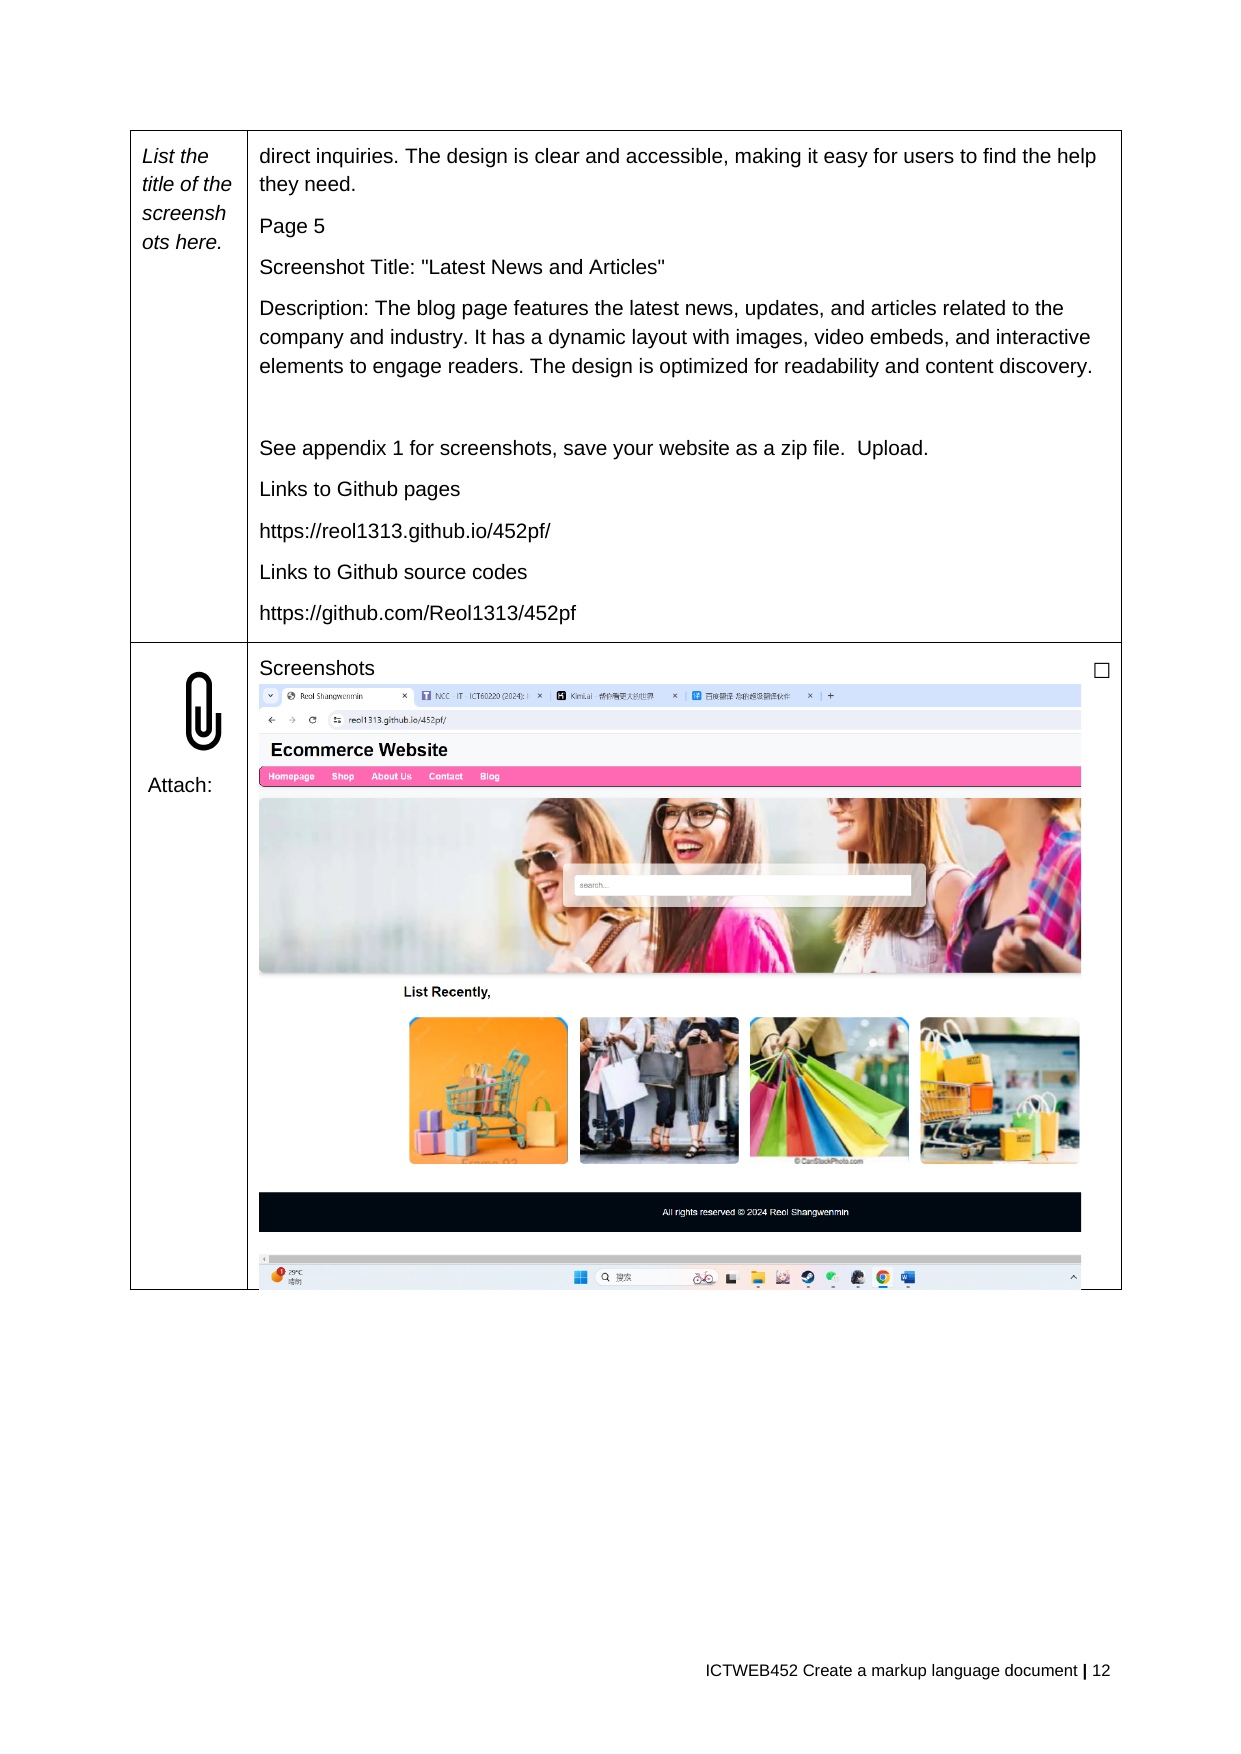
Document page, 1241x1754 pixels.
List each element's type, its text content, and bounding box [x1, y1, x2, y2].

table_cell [131, 131, 247, 642]
table_cell Attach: [131, 643, 247, 1289]
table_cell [248, 131, 1121, 642]
picture [259, 684, 1082, 1290]
table_cell ☐ [1081, 643, 1121, 1289]
table_cell Screenshots [248, 643, 1081, 1289]
picture [159, 666, 248, 756]
